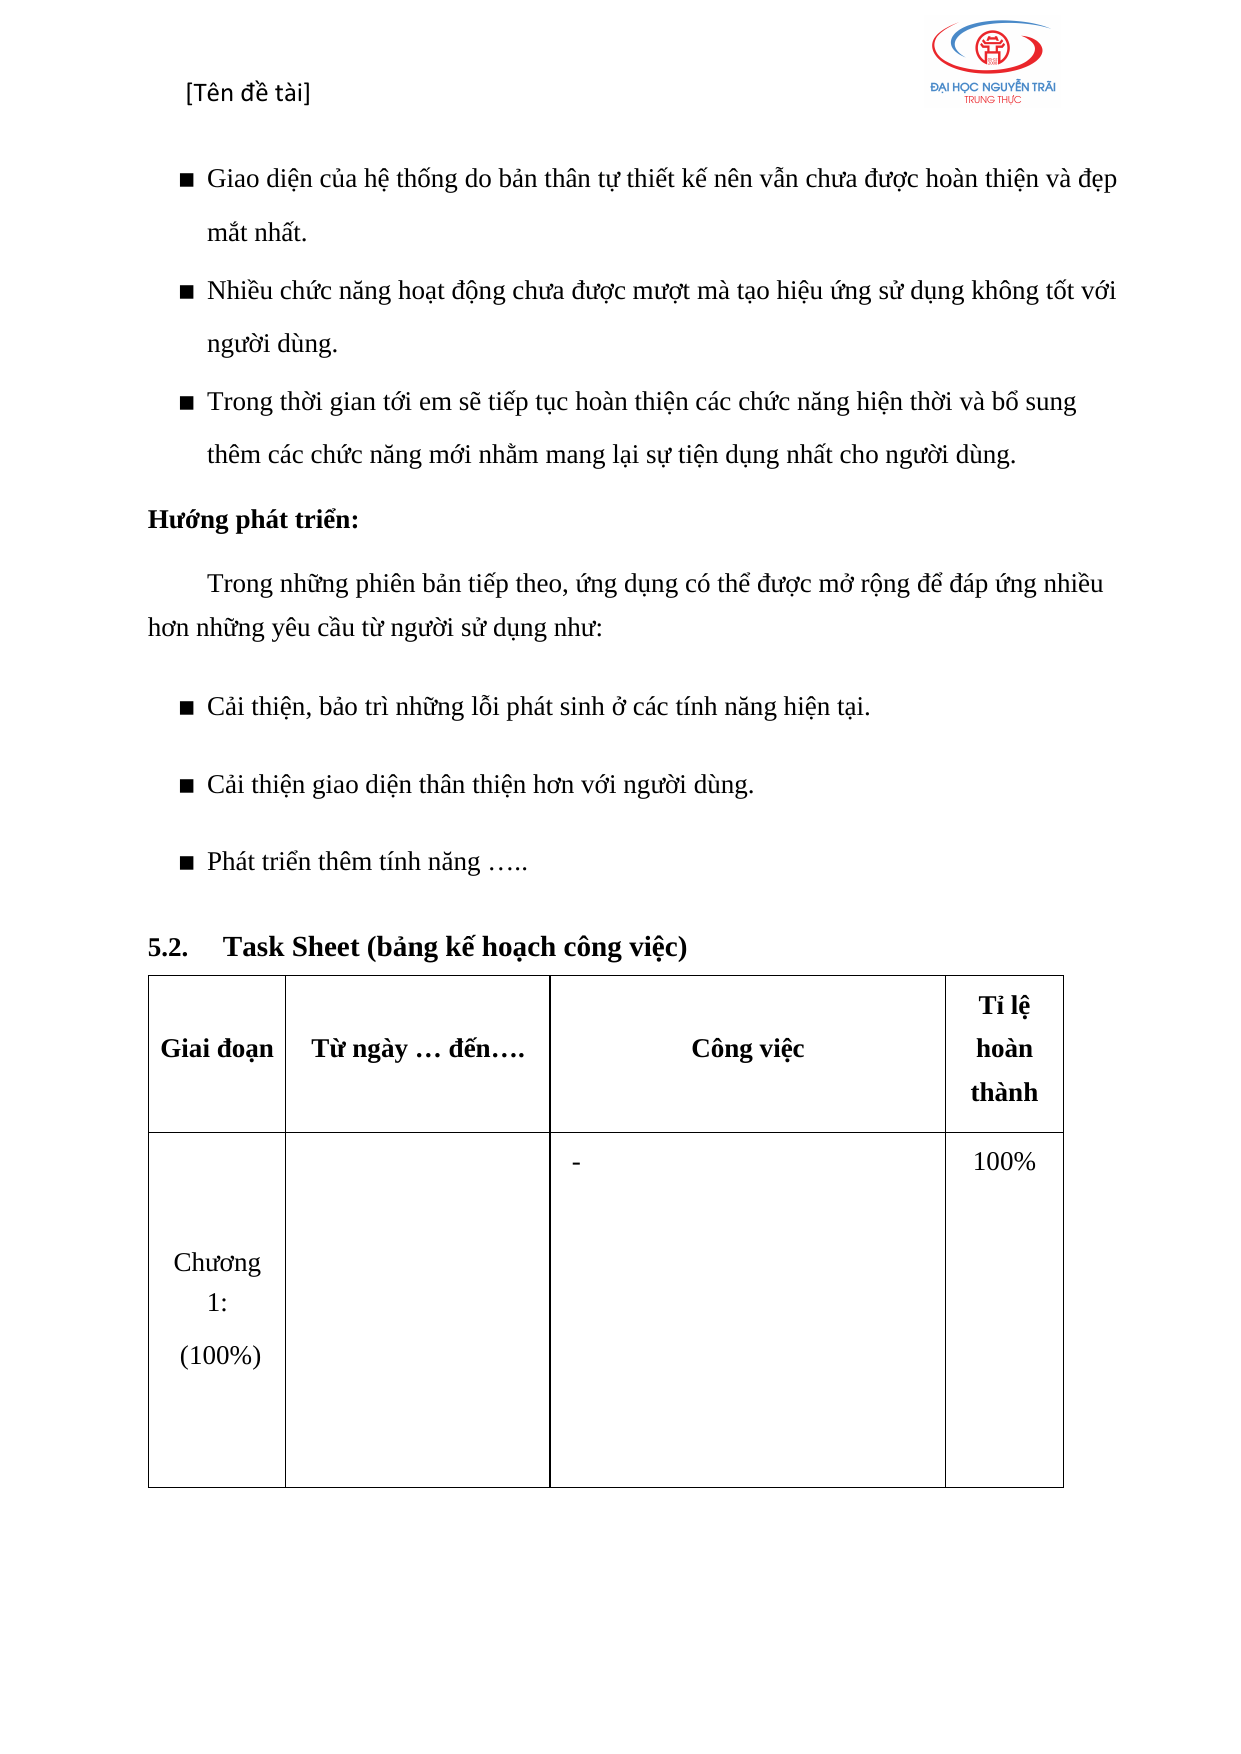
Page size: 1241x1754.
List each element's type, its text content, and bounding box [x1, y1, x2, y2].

list Cải thiện giao diện thân thiện hơn với người dùng. [177, 753, 1122, 808]
list Trong thời gian tới em sẽ tiếp tục hoàn thiện các chức năng hiện thời và bổ sung thêm các chức năng mới nhằm mang lại sự tiện dụng nhất cho người dùng. [177, 371, 1122, 470]
table_cell [551, 1133, 945, 1487]
text Hướng phát triển: [148, 503, 1122, 534]
table_header Tỉ lệ hoàn thành [946, 976, 1063, 1132]
table_cell [286, 1133, 549, 1487]
table_cell 100% [946, 1133, 1063, 1487]
subtitle Task Sheet (bảng kế hoạch công việc) [148, 929, 1122, 963]
table_cell Chương 1: (100%) [149, 1133, 285, 1487]
list Giao diện của hệ thống do bản thân tự thiết kế nên vẫn chưa được hoàn thiện và đẹp mắt nhất. [177, 148, 1122, 247]
table_header Giai đoạn [149, 976, 285, 1132]
list Cải thiện, bảo trì những lỗi phát sinh ở các tính năng hiện tại. [177, 675, 1122, 731]
table_header Công việc [551, 976, 945, 1132]
list Nhiều chức năng hoạt động chưa được mượt mà tạo hiệu ứng sử dụng không tốt với người dùng. [177, 259, 1122, 358]
text Trong những phiên bản tiếp theo, ứng dụng có thể được mở rộng để đáp ứng nhiều hơn những yêu cầu từ người sử dụng như: [148, 567, 1122, 642]
list Phát triển thêm tính năng ….. [177, 831, 1122, 886]
picture [923, 15, 1062, 108]
table_header Từ ngày … đến…. [286, 976, 549, 1132]
